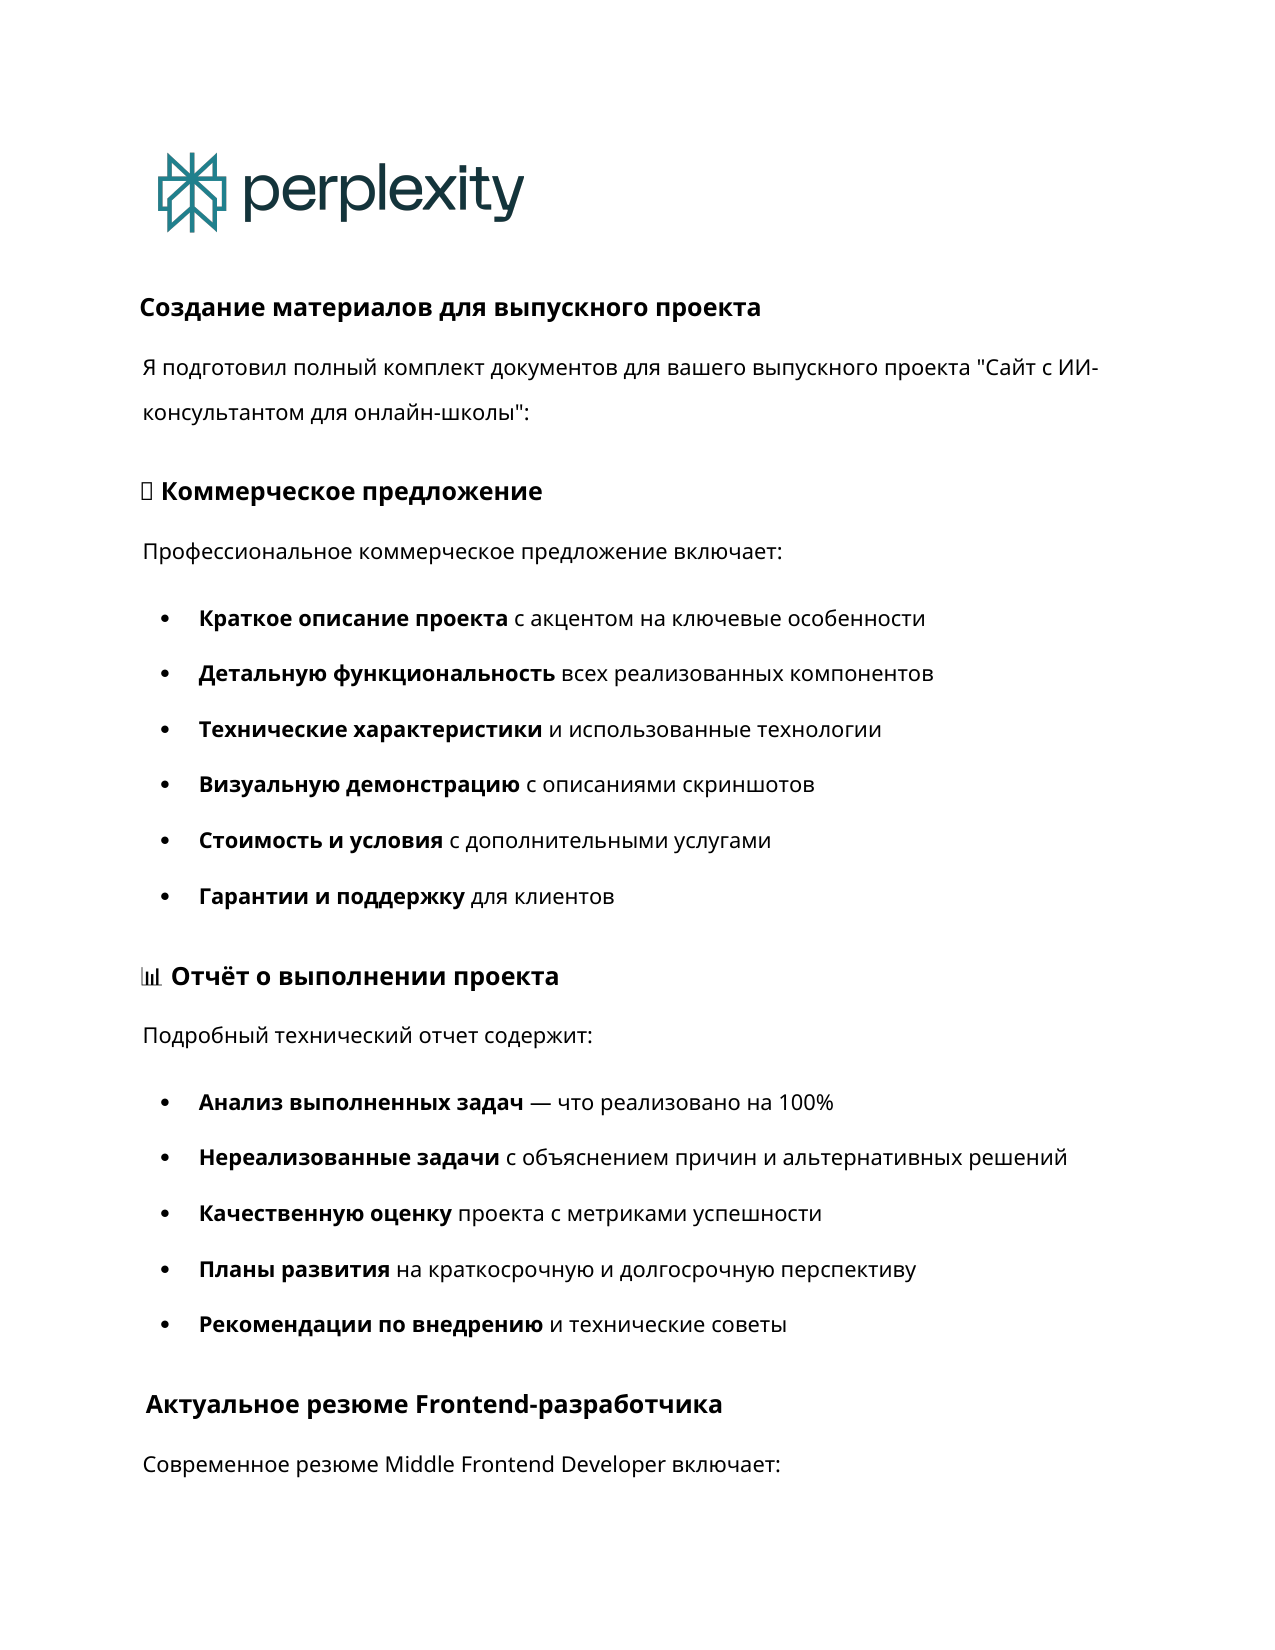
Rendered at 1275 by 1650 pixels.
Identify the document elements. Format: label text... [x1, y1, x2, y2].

list Качественную оценку проекта с метриками успешности [161, 1198, 1133, 1228]
list Рекомендации по внедрению и технические советы [161, 1309, 1133, 1339]
text Я подготовил полный комплект документов для вашего выпускного проекта "Сайт с ИИ-консультантом для онлайн-школы": [142, 352, 1133, 426]
picture [142, 142, 540, 243]
text 📄 Коммерческое предложение [139, 474, 1133, 508]
text Современное резюме Middle Frontend Developer включает: [142, 1449, 1133, 1478]
list Анализ выполненных задач — что реализовано на 100% [161, 1087, 1133, 1117]
text Создание материалов для выпускного проекта [139, 290, 1133, 324]
list Краткое описание проекта с акцентом на ключевые особенности [161, 603, 1133, 632]
list Нереализованные задачи с объяснением причин и альтернативных решений [161, 1142, 1133, 1172]
list Гарантии и поддержку для клиентов [161, 881, 1133, 911]
list Детальную функциональность всех реализованных компонентов [161, 658, 1133, 688]
text 📊 Отчёт о выполнении проекта [139, 958, 1133, 992]
text Профессиональное коммерческое предложение включает: [142, 536, 1133, 566]
list Визуальную демонстрацию с описаниями скриншотов [161, 769, 1133, 799]
list Планы развития на краткосрочную и долгосрочную перспективу [161, 1254, 1133, 1283]
text Подробный технический отчет содержит: [142, 1020, 1133, 1050]
list Стоимость и условия с дополнительными услугами [161, 825, 1133, 855]
list Технические характеристики и использованные технологии [161, 714, 1133, 744]
text 👨‍💻 Актуальное резюме Frontend-разработчика [139, 1387, 1133, 1421]
